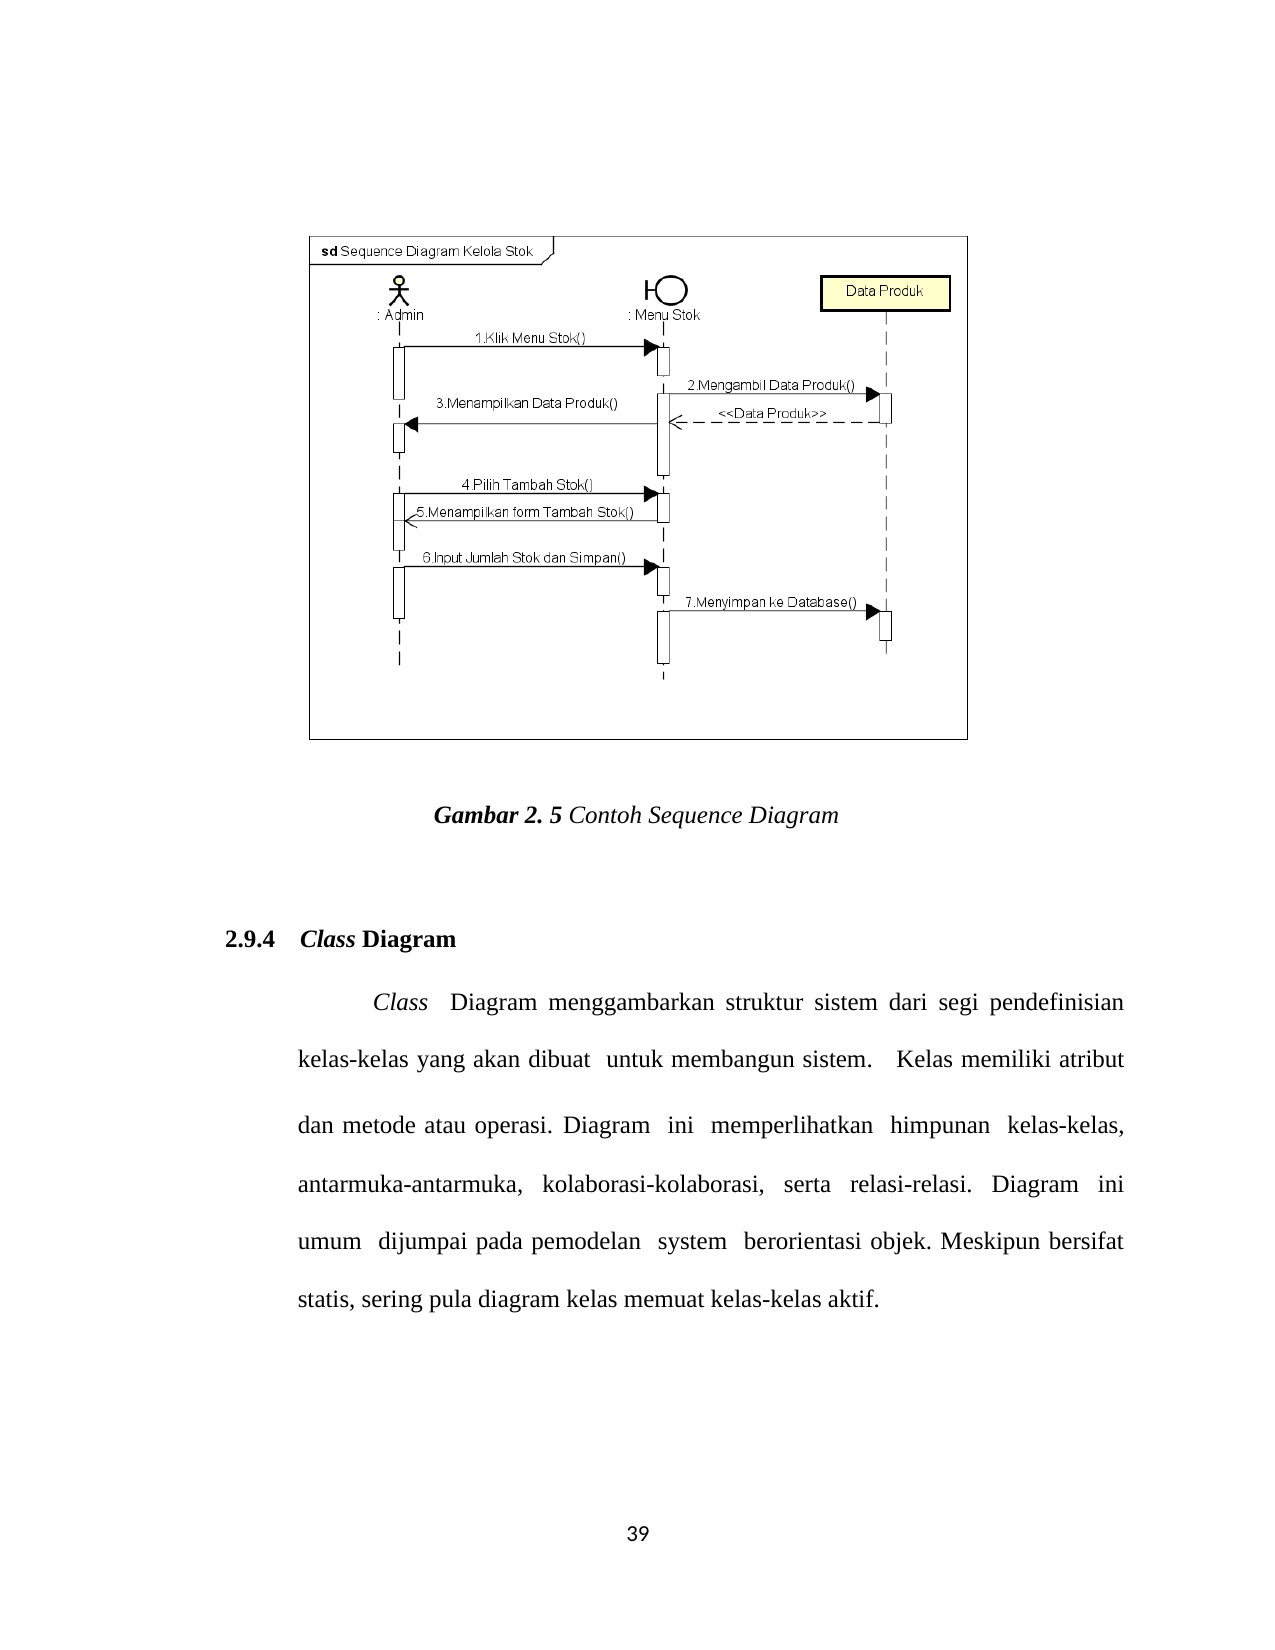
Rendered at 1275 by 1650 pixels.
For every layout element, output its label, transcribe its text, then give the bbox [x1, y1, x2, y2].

subtitle 2.9.4 Class Diagram [150, 924, 1125, 953]
text Class Diagram menggambarkan struktur sistem dari segi pendefinisian kelas-kelas yang akan dibuat untuk membangun sistem. Kelas memiliki atribut dan metode atau operasi. Diagram ini memperlihatkan himpunan kelas-kelas, antarmuka-antarmuka, kolaborasi-kolaborasi, serta relasi-relasi. Diagram ini umum dijumpai pada pemodelan system berorientasi objek. Meskipun bersifat statis, sering pula diagram kelas memuat kelas-kelas aktif. [298, 987, 1125, 1313]
text Gambar 2. 5 Contoh Sequence Diagram [150, 800, 1125, 829]
picture [297, 224, 978, 750]
